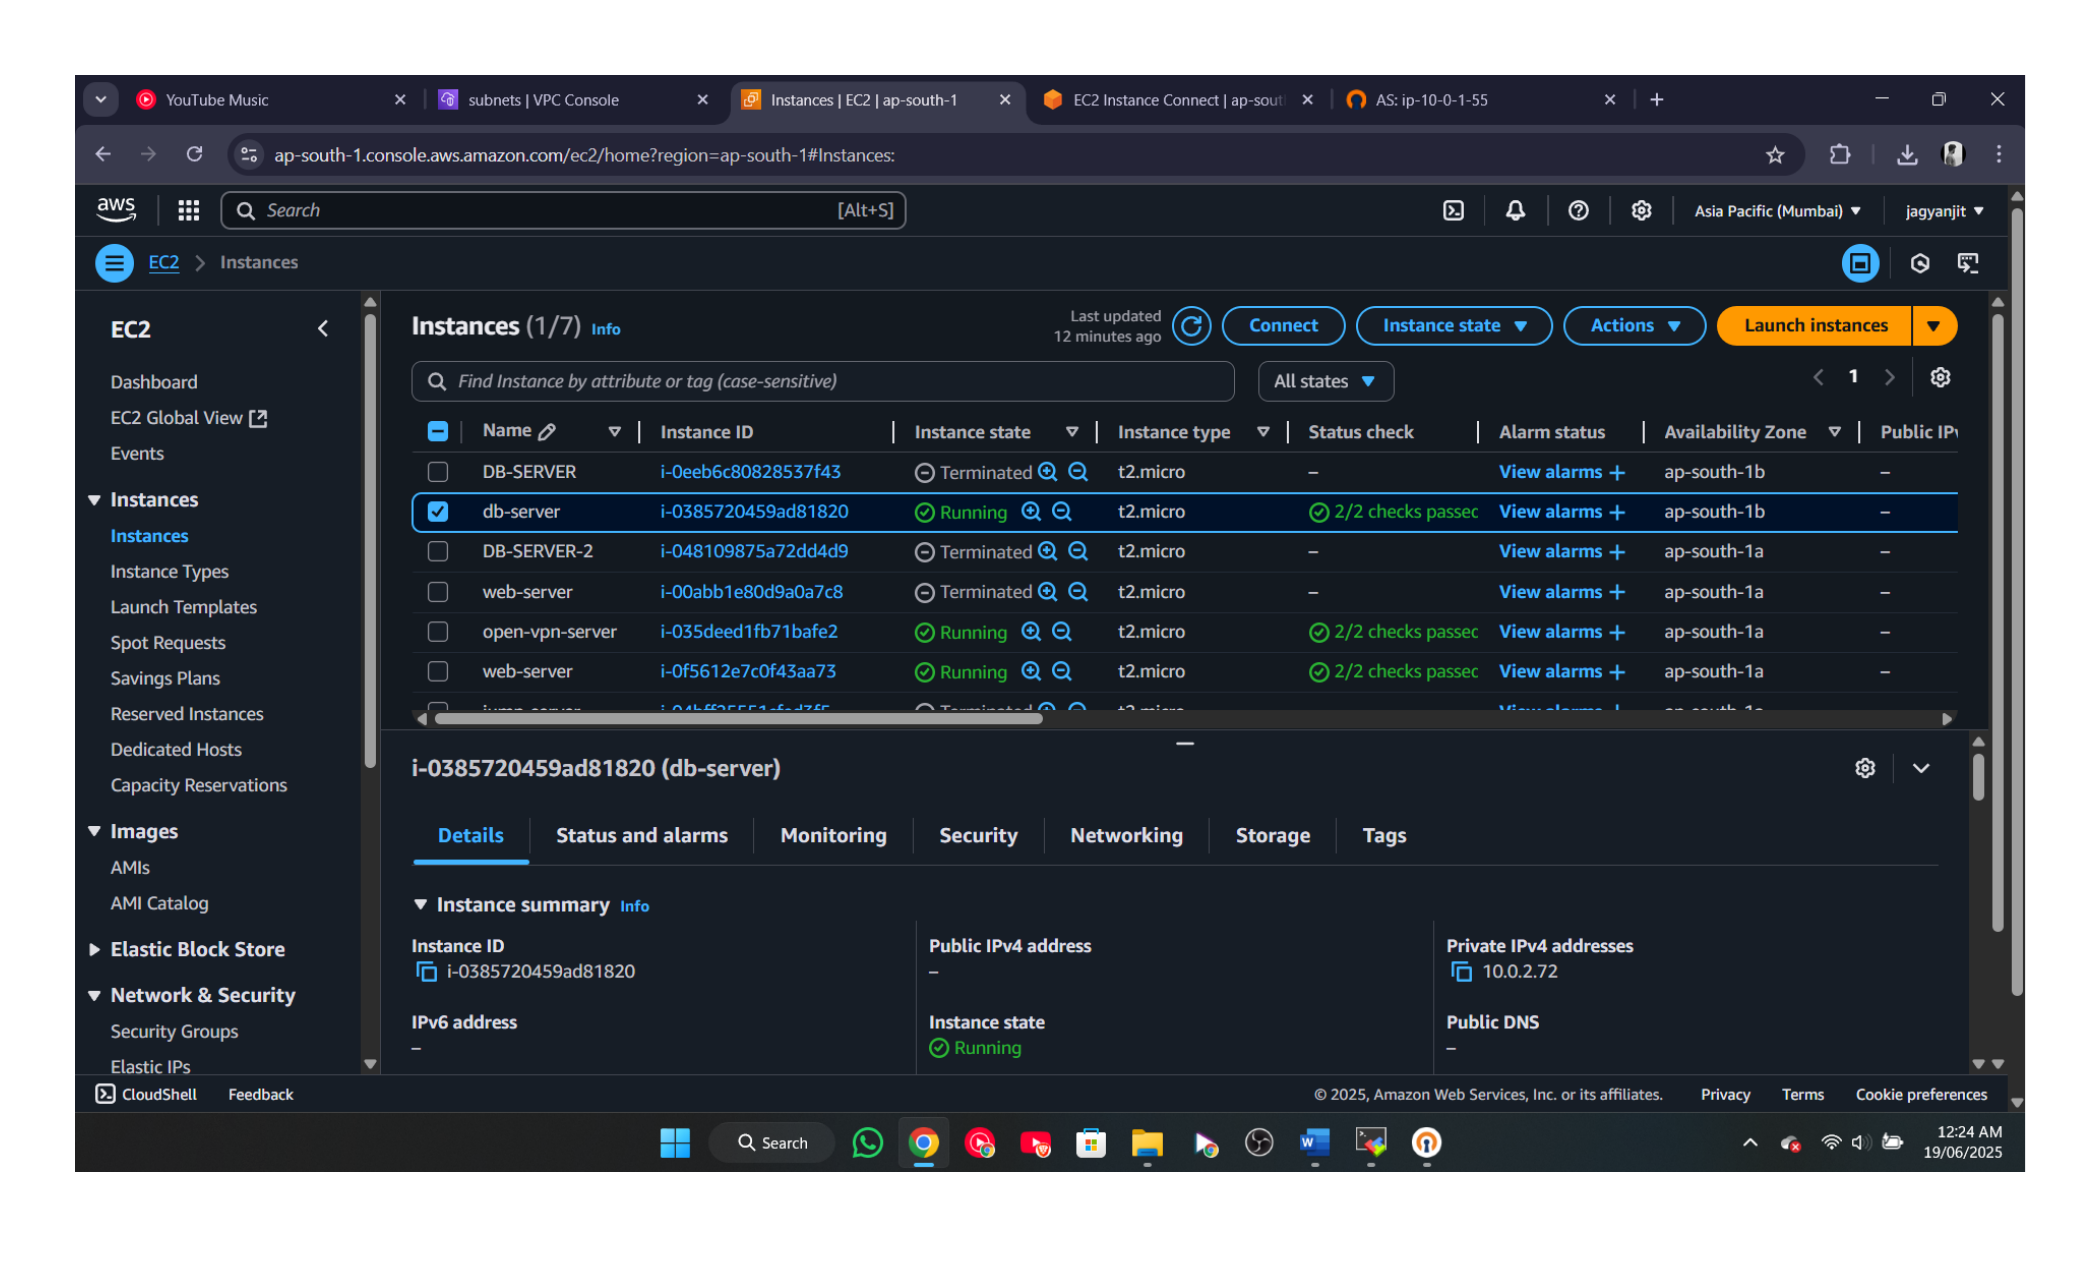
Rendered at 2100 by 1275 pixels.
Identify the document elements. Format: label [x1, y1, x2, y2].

picture [75, 75, 2026, 1172]
